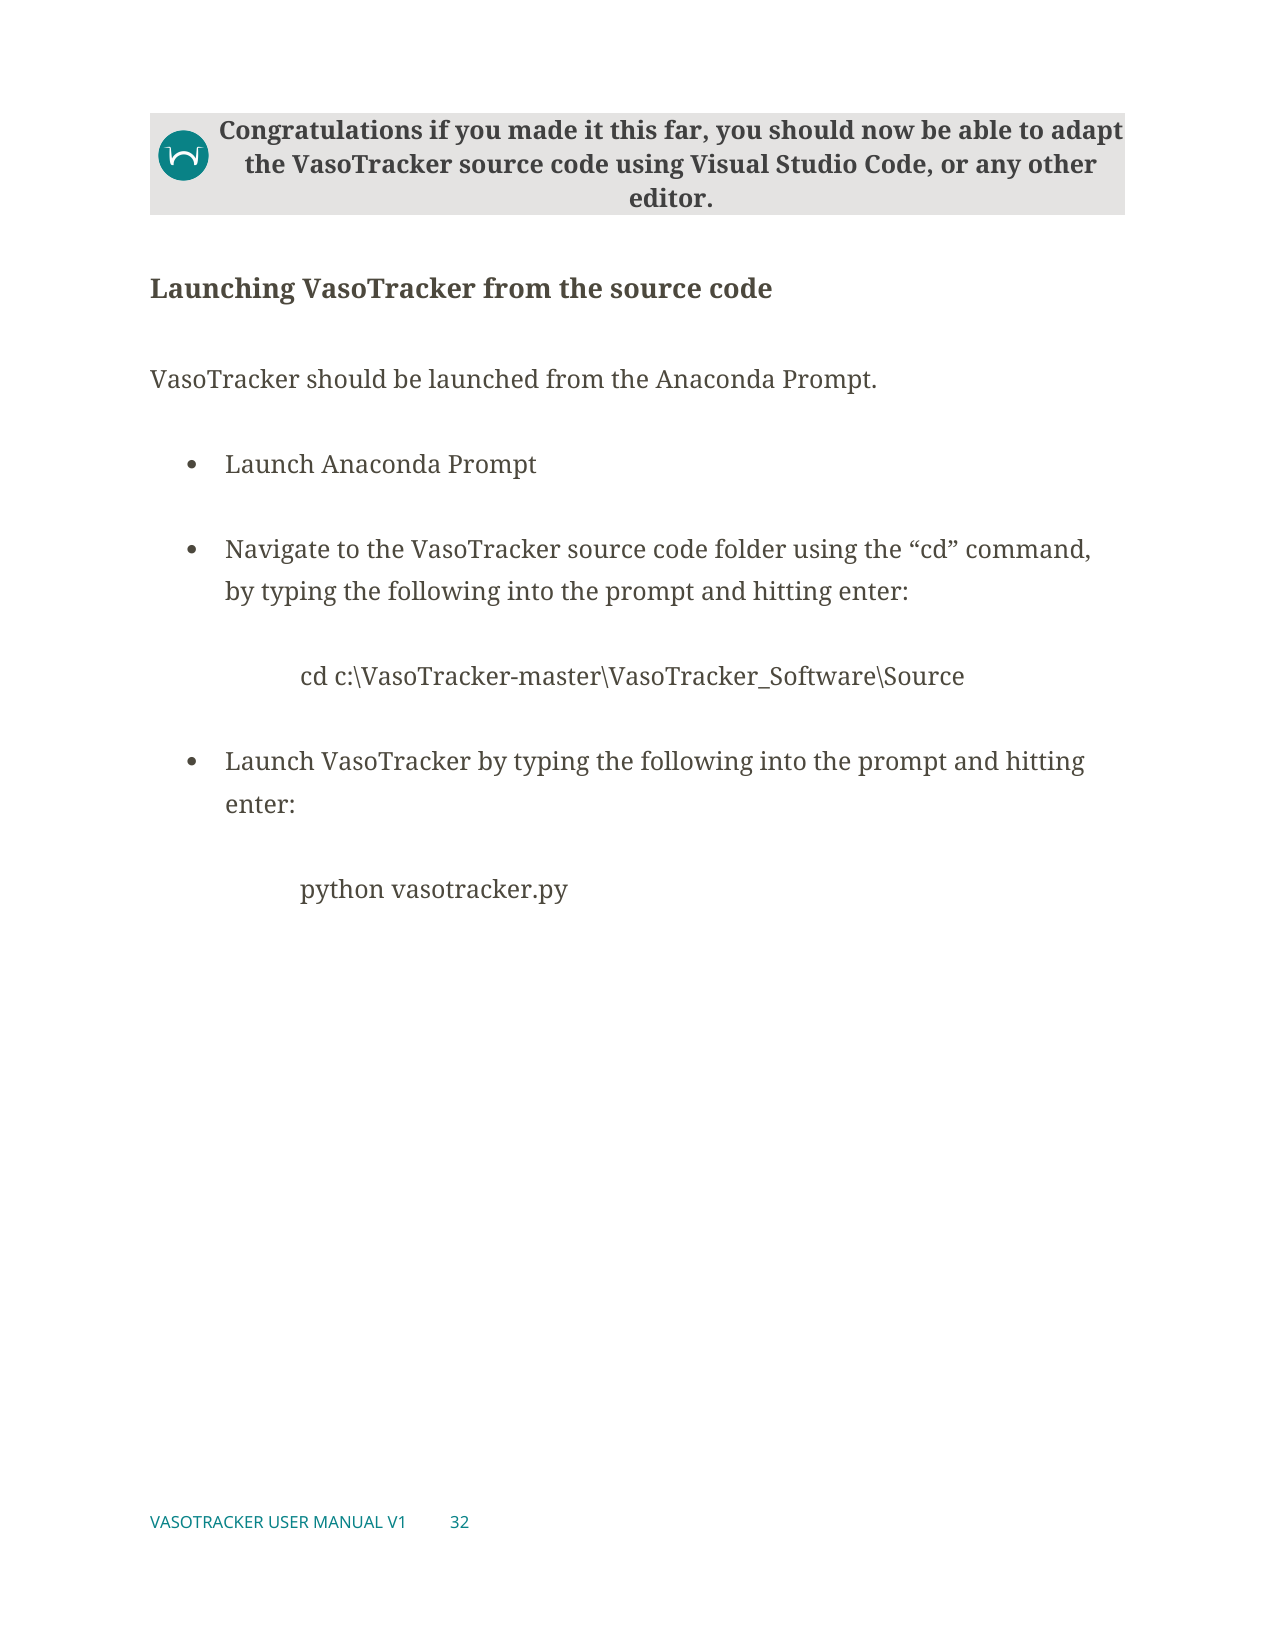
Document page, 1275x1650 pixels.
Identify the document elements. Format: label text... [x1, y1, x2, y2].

text cd c:\VasoTracker-master\VasoTracker_Software\Source [300, 659, 1125, 693]
list Launch VasoTracker by typing the following into the prompt and hitting enter: [187, 744, 1125, 821]
table_header [150, 113, 217, 215]
list Navigate to the VasoTracker source code folder using the “cd” command, by typing the following into the prompt and hitting enter: [187, 532, 1125, 608]
subtitle Launching VasoTracker from the source code [150, 270, 1125, 307]
text python vasotracker.py [300, 872, 1125, 906]
table_header Congratulations if you made it this far, you should now be able to adapt the VasoTracker source code using Visual Studio Code, or any other editor. [217, 113, 1125, 215]
text VasoTracker should be launched from the Anaconda Prompt. [150, 362, 1125, 396]
picture [157, 129, 210, 182]
list Launch Anaconda Prompt [187, 447, 1125, 481]
